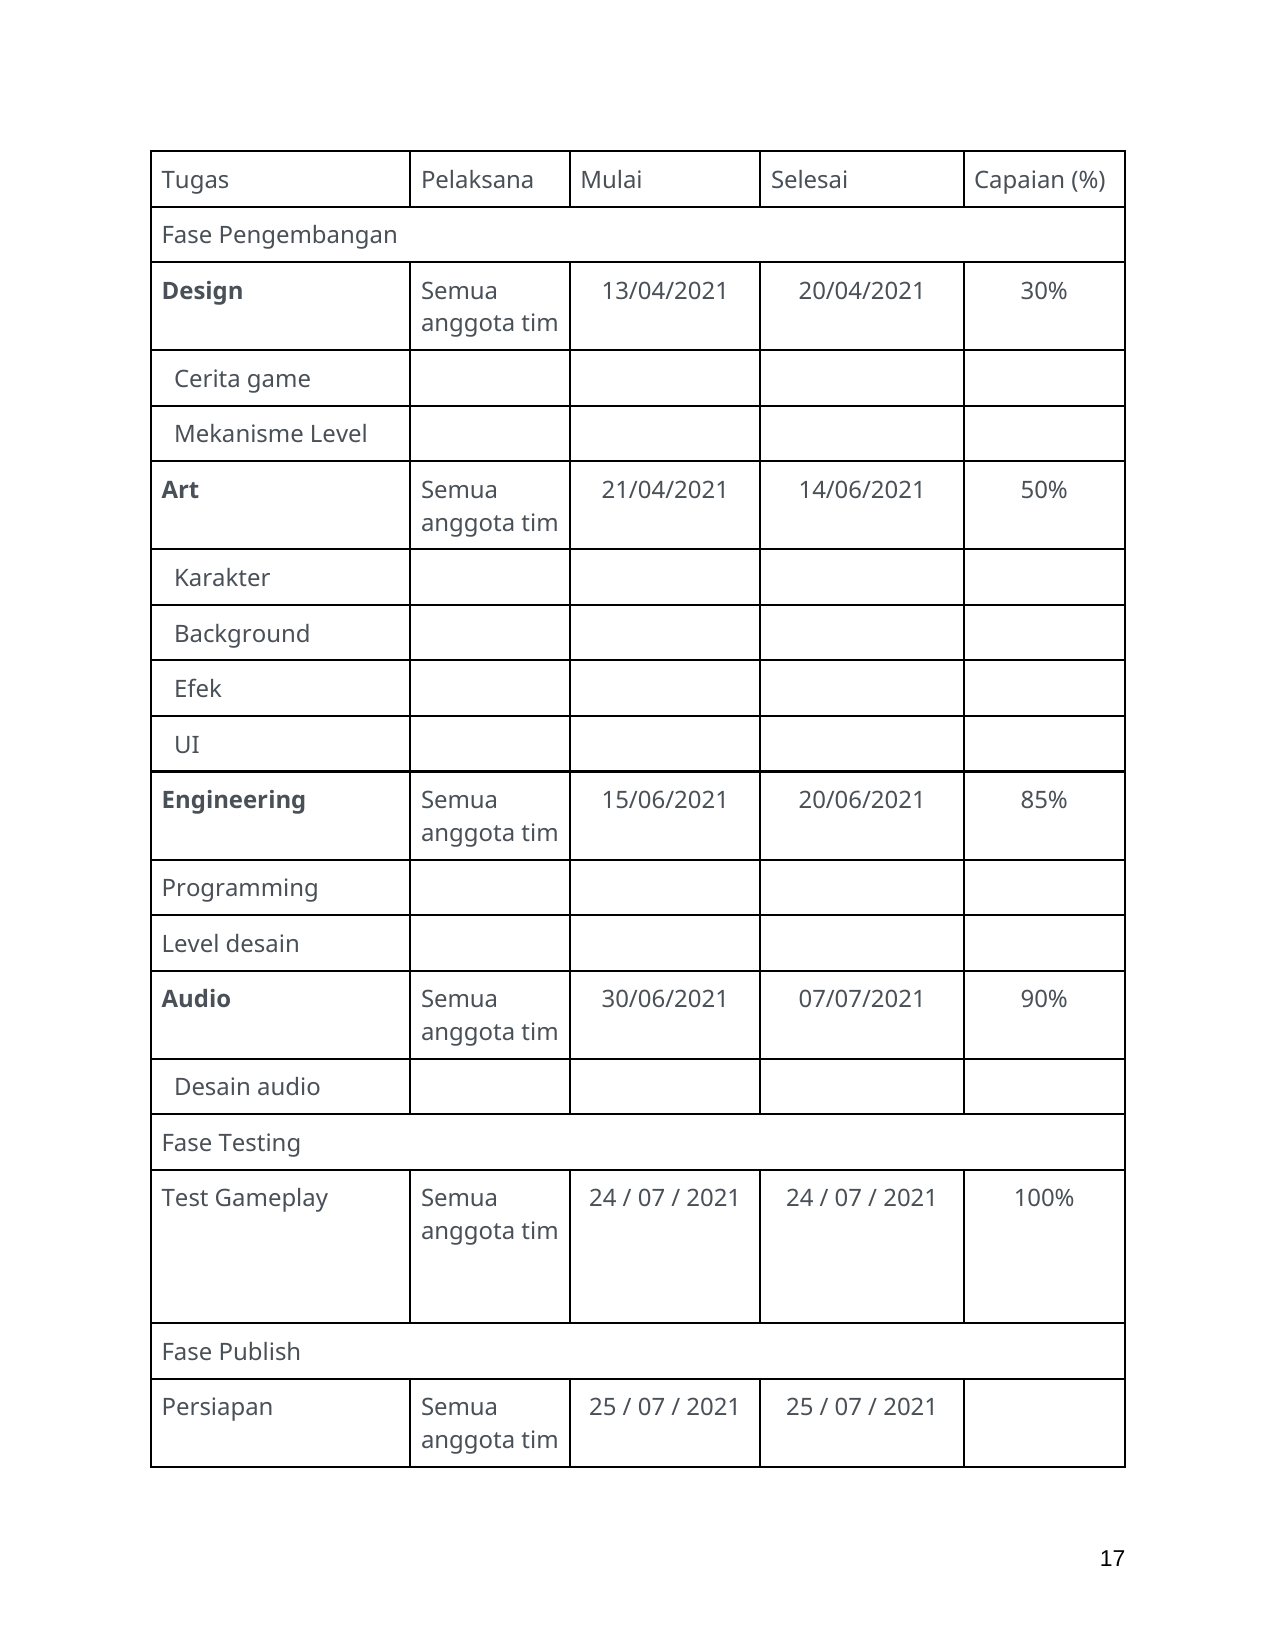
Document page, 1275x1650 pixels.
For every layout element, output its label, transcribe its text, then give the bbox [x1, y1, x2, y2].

table_cell Semua anggota tim [411, 773, 569, 858]
table_cell Persiapan [152, 1380, 409, 1466]
table_cell [411, 1060, 569, 1113]
table_cell [411, 861, 569, 914]
table_cell 15/06/2021 [571, 773, 759, 858]
table_cell Semua anggota tim [411, 972, 569, 1058]
table_cell Level desain [152, 916, 409, 969]
table_cell Mulai [571, 152, 759, 206]
table_cell Cerita game [152, 351, 409, 405]
table_cell [761, 351, 963, 405]
table_cell Design [152, 263, 409, 349]
table_cell Mekanisme Level [152, 407, 409, 460]
table_cell Semua anggota tim [411, 1171, 569, 1322]
table_cell [411, 717, 569, 770]
table_cell 85% [965, 773, 1124, 858]
table_cell [571, 661, 759, 715]
table_cell [761, 1060, 963, 1113]
table_cell [571, 606, 759, 659]
table_cell [965, 606, 1124, 659]
table_cell Audio [152, 972, 409, 1058]
table_cell 24 / 07 / 2021 [571, 1171, 759, 1322]
table_cell 14/06/2021 [761, 462, 963, 548]
table_cell 50% [965, 462, 1124, 548]
table_cell [411, 550, 569, 604]
table_cell [571, 351, 759, 405]
table_cell 13/04/2021 [571, 263, 759, 349]
table_cell 20/06/2021 [761, 773, 963, 858]
table_cell 25 / 07 / 2021 [761, 1380, 963, 1466]
table_cell Semua anggota tim [411, 462, 569, 548]
table_cell 20/04/2021 [761, 263, 963, 349]
table_cell Desain audio [152, 1060, 409, 1113]
table_cell [571, 407, 759, 460]
table_cell [411, 606, 569, 659]
table_cell [965, 1380, 1124, 1466]
table_cell [411, 407, 569, 460]
table_cell [761, 661, 963, 715]
table_cell Test Gameplay [152, 1171, 409, 1322]
table_cell Fase Pengembangan [152, 208, 1124, 261]
table_cell Background [152, 606, 409, 659]
table_cell Capaian (%) [965, 152, 1124, 206]
table_cell Pelaksana [411, 152, 569, 206]
table_cell [571, 916, 759, 969]
table_cell [761, 550, 963, 604]
table_cell [761, 407, 963, 460]
table_cell [411, 916, 569, 969]
table_cell 24 / 07 / 2021 [761, 1171, 963, 1322]
table_cell Fase Publish [152, 1324, 1124, 1378]
table_cell Selesai [761, 152, 963, 206]
table_cell [965, 717, 1124, 770]
table_cell [965, 916, 1124, 969]
table_cell [761, 916, 963, 969]
table_cell Engineering [152, 773, 409, 858]
table_cell [571, 861, 759, 914]
table_cell [965, 861, 1124, 914]
table_cell 21/04/2021 [571, 462, 759, 548]
table_cell 07/07/2021 [761, 972, 963, 1058]
table_cell UI [152, 717, 409, 770]
table_cell [965, 351, 1124, 405]
table_cell 25 / 07 / 2021 [571, 1380, 759, 1466]
table_cell [761, 861, 963, 914]
table_cell [571, 717, 759, 770]
table_cell 90% [965, 972, 1124, 1058]
table_cell 100% [965, 1171, 1124, 1322]
table_cell Tugas [152, 152, 409, 206]
table_cell 30% [965, 263, 1124, 349]
table_cell [965, 1060, 1124, 1113]
table_cell Semua anggota tim [411, 1380, 569, 1466]
table_cell [965, 661, 1124, 715]
table_cell Efek [152, 661, 409, 715]
table_cell [965, 550, 1124, 604]
table_cell Art [152, 462, 409, 548]
table_cell [761, 606, 963, 659]
table_cell [411, 351, 569, 405]
table_cell [411, 661, 569, 715]
table_cell [761, 717, 963, 770]
table_cell 30/06/2021 [571, 972, 759, 1058]
table_cell [571, 550, 759, 604]
table_cell [965, 407, 1124, 460]
table_cell Semua anggota tim [411, 263, 569, 349]
table_cell [571, 1060, 759, 1113]
table_cell Karakter [152, 550, 409, 604]
table_cell Fase Testing [152, 1115, 1124, 1169]
table_cell Programming [152, 861, 409, 914]
